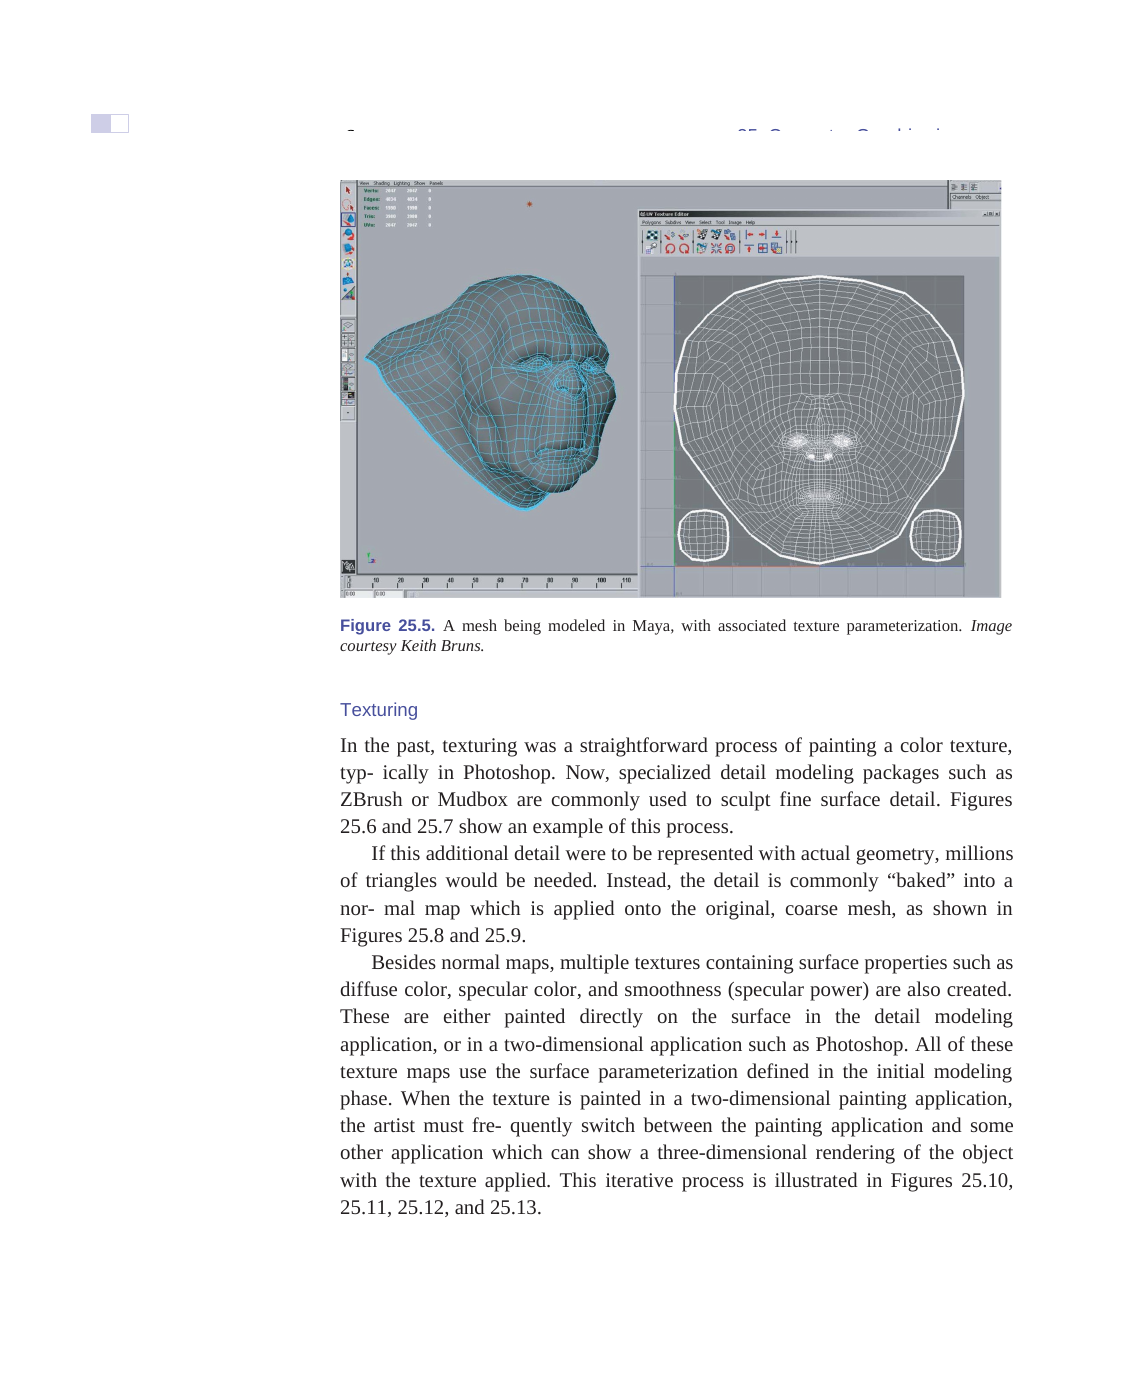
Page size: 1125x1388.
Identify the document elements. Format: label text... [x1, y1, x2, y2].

text If this additional detail were to be represented with actual geometry, millions of triangles would be needed. Instead, the detail is commonly “baked” into a nor- mal map which is applied onto the original, coarse mesh, as shown in Figures 25.8 and 25.9. [340, 841, 1013, 947]
picture [340, 180, 1002, 598]
text In the past, texturing was a straightforward process of painting a color texture, typ- ically in Photoshop. Now, specialized detail modeling packages such as ZBrush or Mudbox are commonly used to sculpt fine surface detail. Figures 25.6 and 25.7 show an example of this process. [340, 732, 1013, 838]
text Figure 25.5. A mesh being modeled in Maya, with associated texture parameterization. Image courtesy Keith Bruns. [340, 617, 1012, 654]
text Texturing [340, 699, 1025, 721]
text Besides normal maps, multiple textures containing surface properties such as diffuse color, specular color, and smoothness (specular power) are also created. These are either painted directly on the surface in the detail modeling application, or in a two-dimensional application such as Photoshop. All of these texture maps use the surface parameterization defined in the initial modeling phase. When the texture is painted in a two-dimensional painting application, the artist must fre- quently switch between the painting application and some other application which can show a three-dimensional rendering of the object with the texture applied. This iterative process is illustrated in Figures 25.10, 25.11, 25.12, and 25.13. [340, 950, 1013, 1219]
